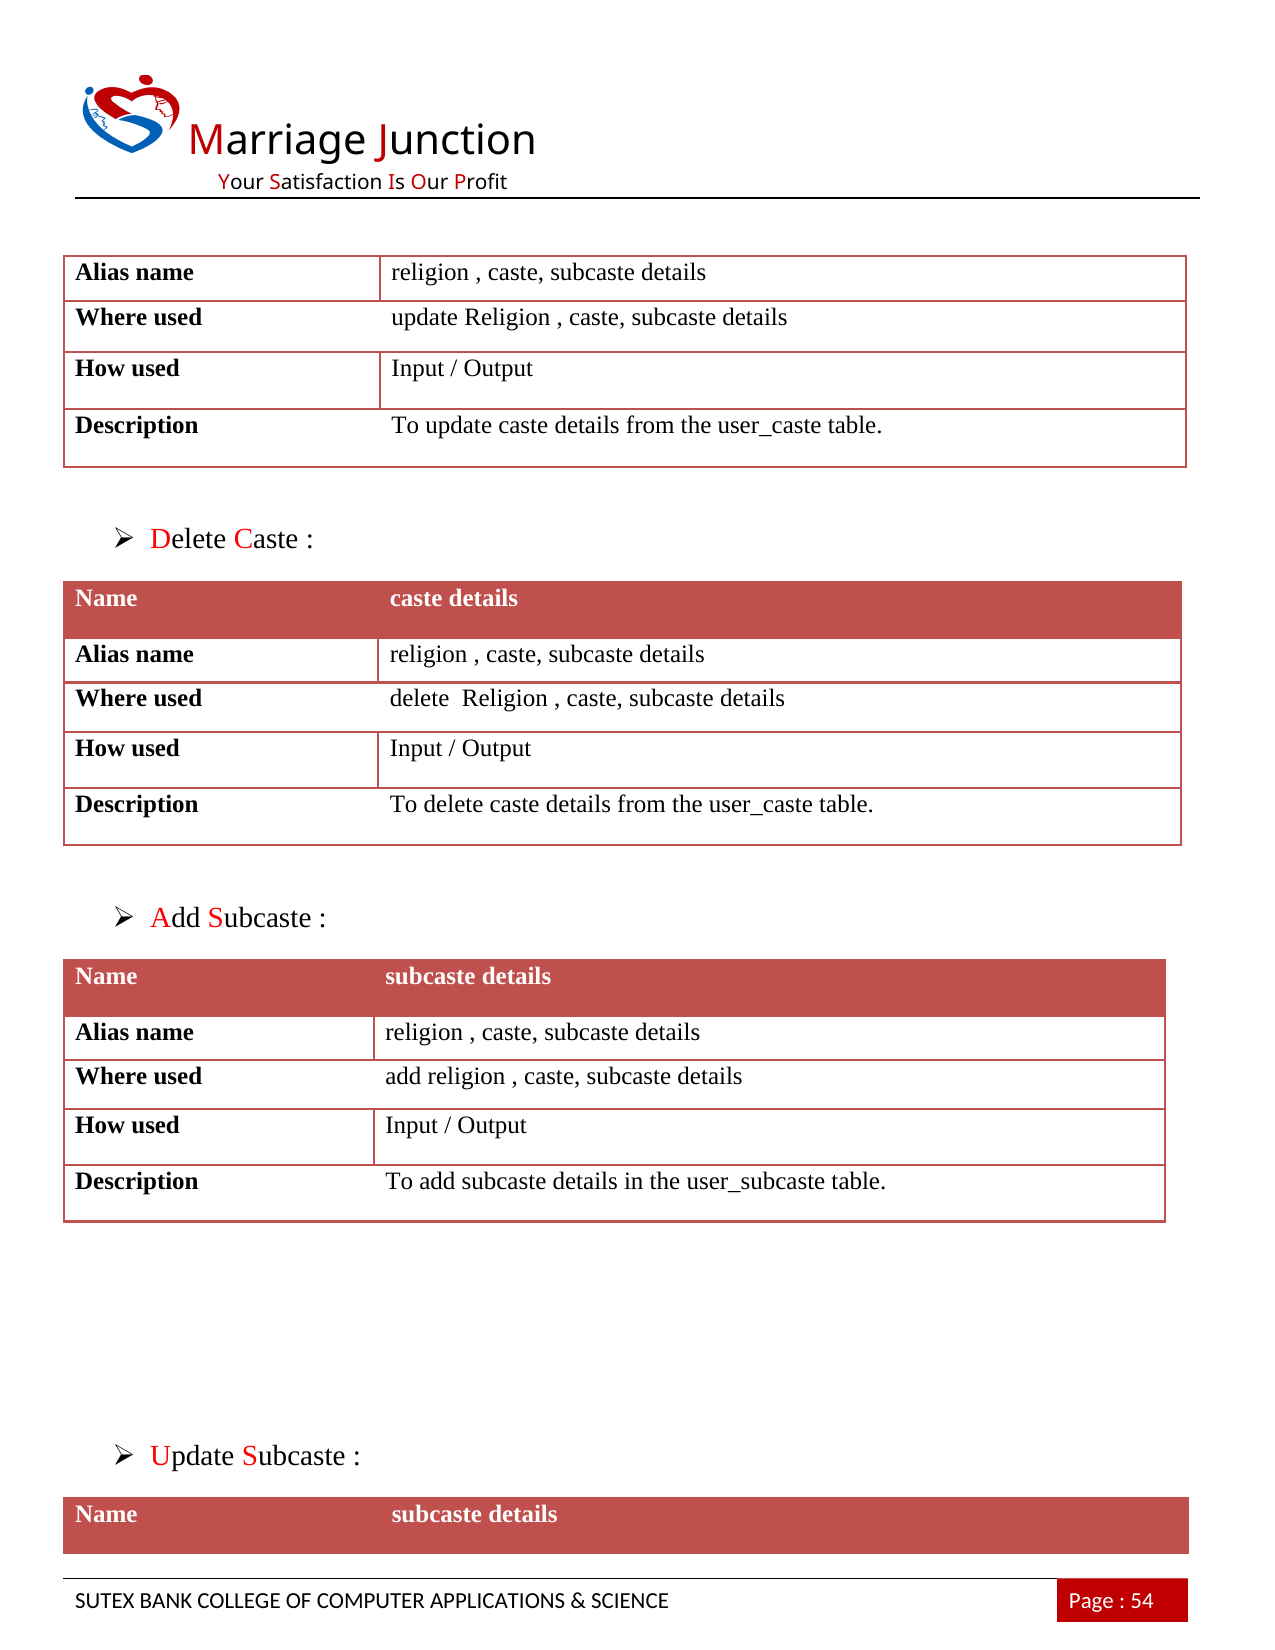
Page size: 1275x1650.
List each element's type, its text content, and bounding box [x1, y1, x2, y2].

table_cell How used [65, 1110, 373, 1164]
picture [75, 75, 188, 155]
table_cell Where used [65, 684, 378, 731]
table_cell How used [65, 733, 377, 787]
table_cell Alias name [65, 257, 379, 300]
table_cell Alias name [65, 639, 377, 681]
table_cell To update caste details from the user_caste table. [380, 410, 1185, 466]
table_header Name [65, 961, 374, 1015]
table_cell Description [65, 1166, 374, 1220]
table_cell To delete caste details from the user_caste table. [378, 789, 1180, 844]
table_cell add religion , caste, subcaste details [374, 1061, 1164, 1108]
table_header Name [65, 583, 378, 637]
table_cell To add subcaste details in the user_subcaste table. [374, 1166, 1164, 1220]
table_cell update Religion , caste, subcaste details [380, 302, 1185, 351]
table_header subcaste details [374, 961, 1164, 1015]
list Delete Caste : [112, 521, 1200, 555]
list Update Subcaste : [112, 1438, 1200, 1471]
table_cell Input / Output [381, 353, 1185, 408]
table_cell Where used [65, 1061, 374, 1108]
table_header Name [65, 1499, 380, 1554]
table_cell religion , caste, subcaste details [381, 257, 1185, 300]
table_cell delete Religion , caste, subcaste details [378, 684, 1180, 731]
table_cell How used [65, 353, 379, 408]
table_cell Input / Output [375, 1110, 1164, 1164]
table_cell Alias name [65, 1017, 373, 1059]
table_header subcaste details [380, 1499, 1187, 1554]
table_cell Input / Output [379, 733, 1180, 787]
table_cell Description [65, 789, 378, 844]
table_cell religion , caste, subcaste details [379, 639, 1180, 681]
table_cell religion , caste, subcaste details [375, 1017, 1164, 1059]
table_cell Where used [65, 302, 380, 351]
table_cell Description [65, 410, 380, 466]
table_header caste details [378, 583, 1180, 637]
list Add Subcaste : [112, 900, 1200, 933]
